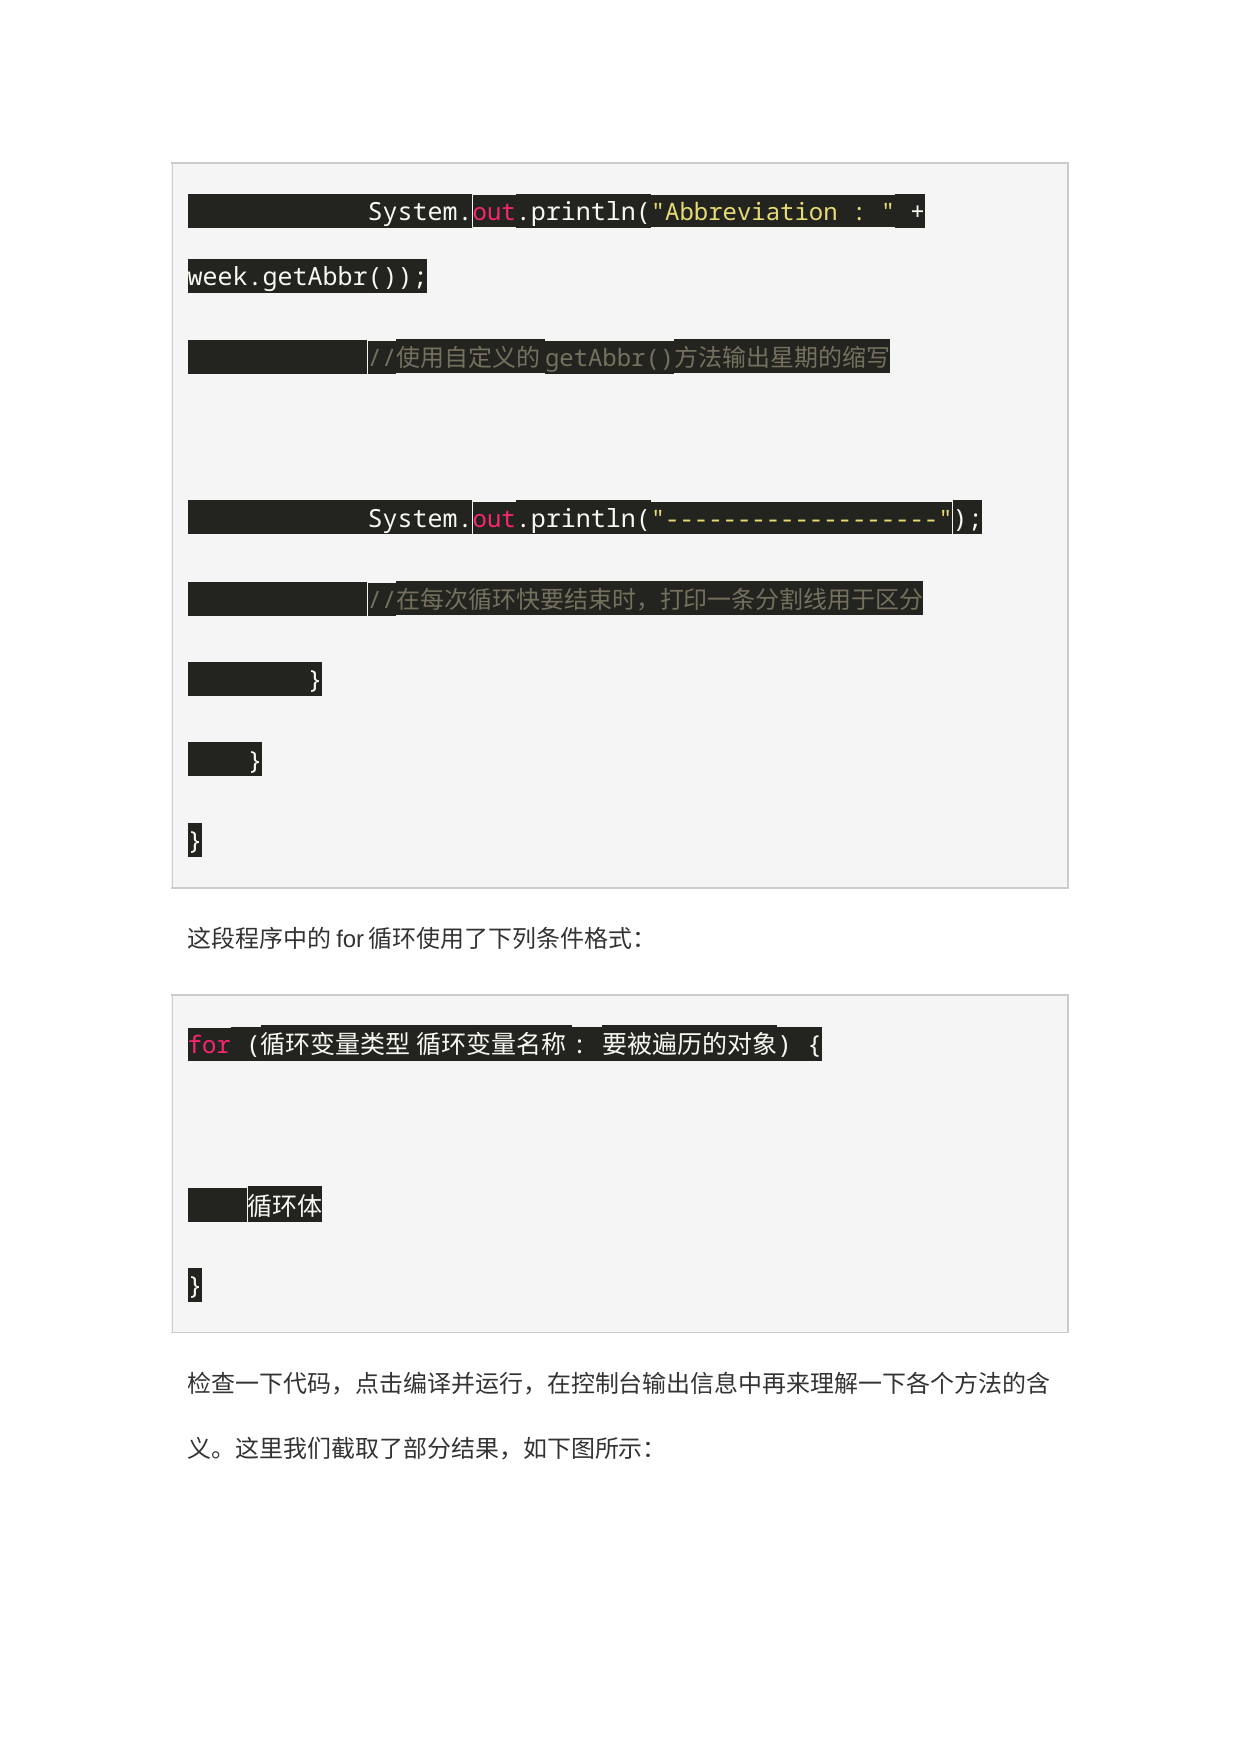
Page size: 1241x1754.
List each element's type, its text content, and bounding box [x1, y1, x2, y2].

text System.out.println("-------------------"); [173, 469, 1067, 549]
text //使用自定义的getAbbr()方法输出星期的缩写 [173, 308, 1067, 388]
text System.out.println("Abbreviation : " + week.getAbbr()); [173, 164, 1067, 308]
text for (循环变量类型 循环变量名称 : 要被遍历的对象) { [173, 996, 1067, 1075]
text } [173, 630, 1067, 711]
text 这段程序中的for循环使用了下列条件格式： [187, 904, 1053, 969]
text } [173, 1236, 1067, 1332]
text } [173, 711, 1067, 791]
text //在每次循环快要结束时，打印一条分割线用于区分 [173, 549, 1067, 630]
text } [173, 791, 1067, 887]
text 检查一下代码，点击编译并运行，在控制台输出信息中再来理解一下各个方法的含义。这里我们截取了部分结果，如下图所示： [187, 1349, 1053, 1479]
text 循环体 [173, 1156, 1067, 1236]
